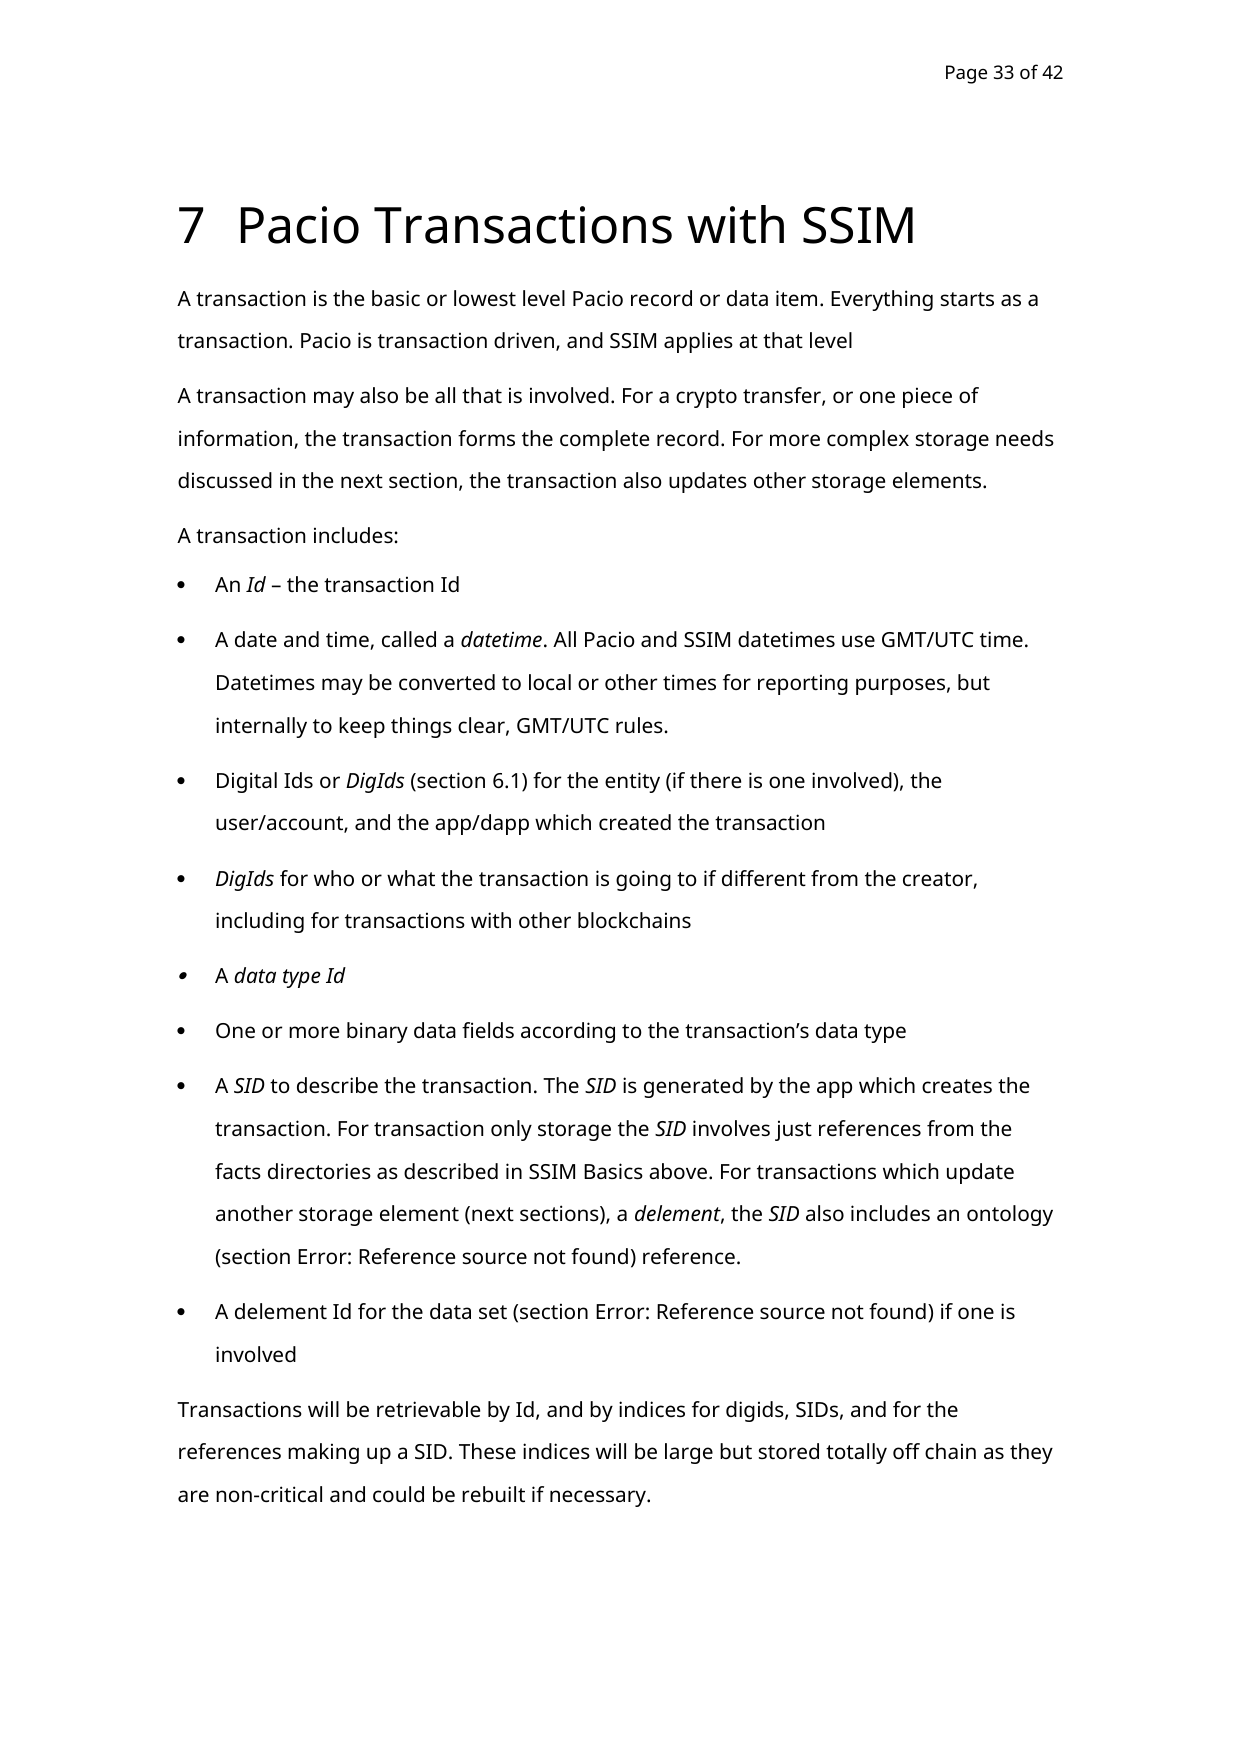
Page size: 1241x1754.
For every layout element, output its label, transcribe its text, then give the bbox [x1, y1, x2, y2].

text A transaction may also be all that is involved. For a crypto transfer, or one piece of information, the transaction forms the complete record. For more complex storage needs discussed in the next section, the transaction also updates other storage elements. [177, 381, 1063, 495]
list DigIds for who or what the transaction is going to if different from the creator, including for transactions with other blockchains [177, 864, 1063, 935]
list An Id – the transaction Id [177, 571, 1063, 599]
subtitle Pacio Transactions with SSIM [177, 191, 1063, 259]
text A transaction is the basic or lowest level Pacio record or data item. Everything starts as a transaction. Pacio is transaction driven, and SSIM applies at that level [177, 284, 1063, 355]
list A date and time, called a datetime. All Pacio and SSIM datetimes use GMT/UTC time. Datetimes may be converted to local or other times for reporting purposes, but internally to keep things clear, GMT/UTC rules. [177, 626, 1063, 739]
list Digital Ids or DigIds (section 4.1) for the entity (if there is one involved), the user/account, and the app/dapp which created the transaction [177, 766, 1063, 837]
text A transaction includes: [177, 522, 1063, 550]
list One or more binary data fields according to the transaction’s data type [177, 1016, 1063, 1045]
list A data type Id [177, 961, 1063, 990]
text Transactions will be retrievable by Id, and by indices for digids, SIDs, and for the references making up a SID. These indices will be large but stored totally off chain as they are non-critical and could be rebuilt if necessary. [177, 1395, 1063, 1508]
